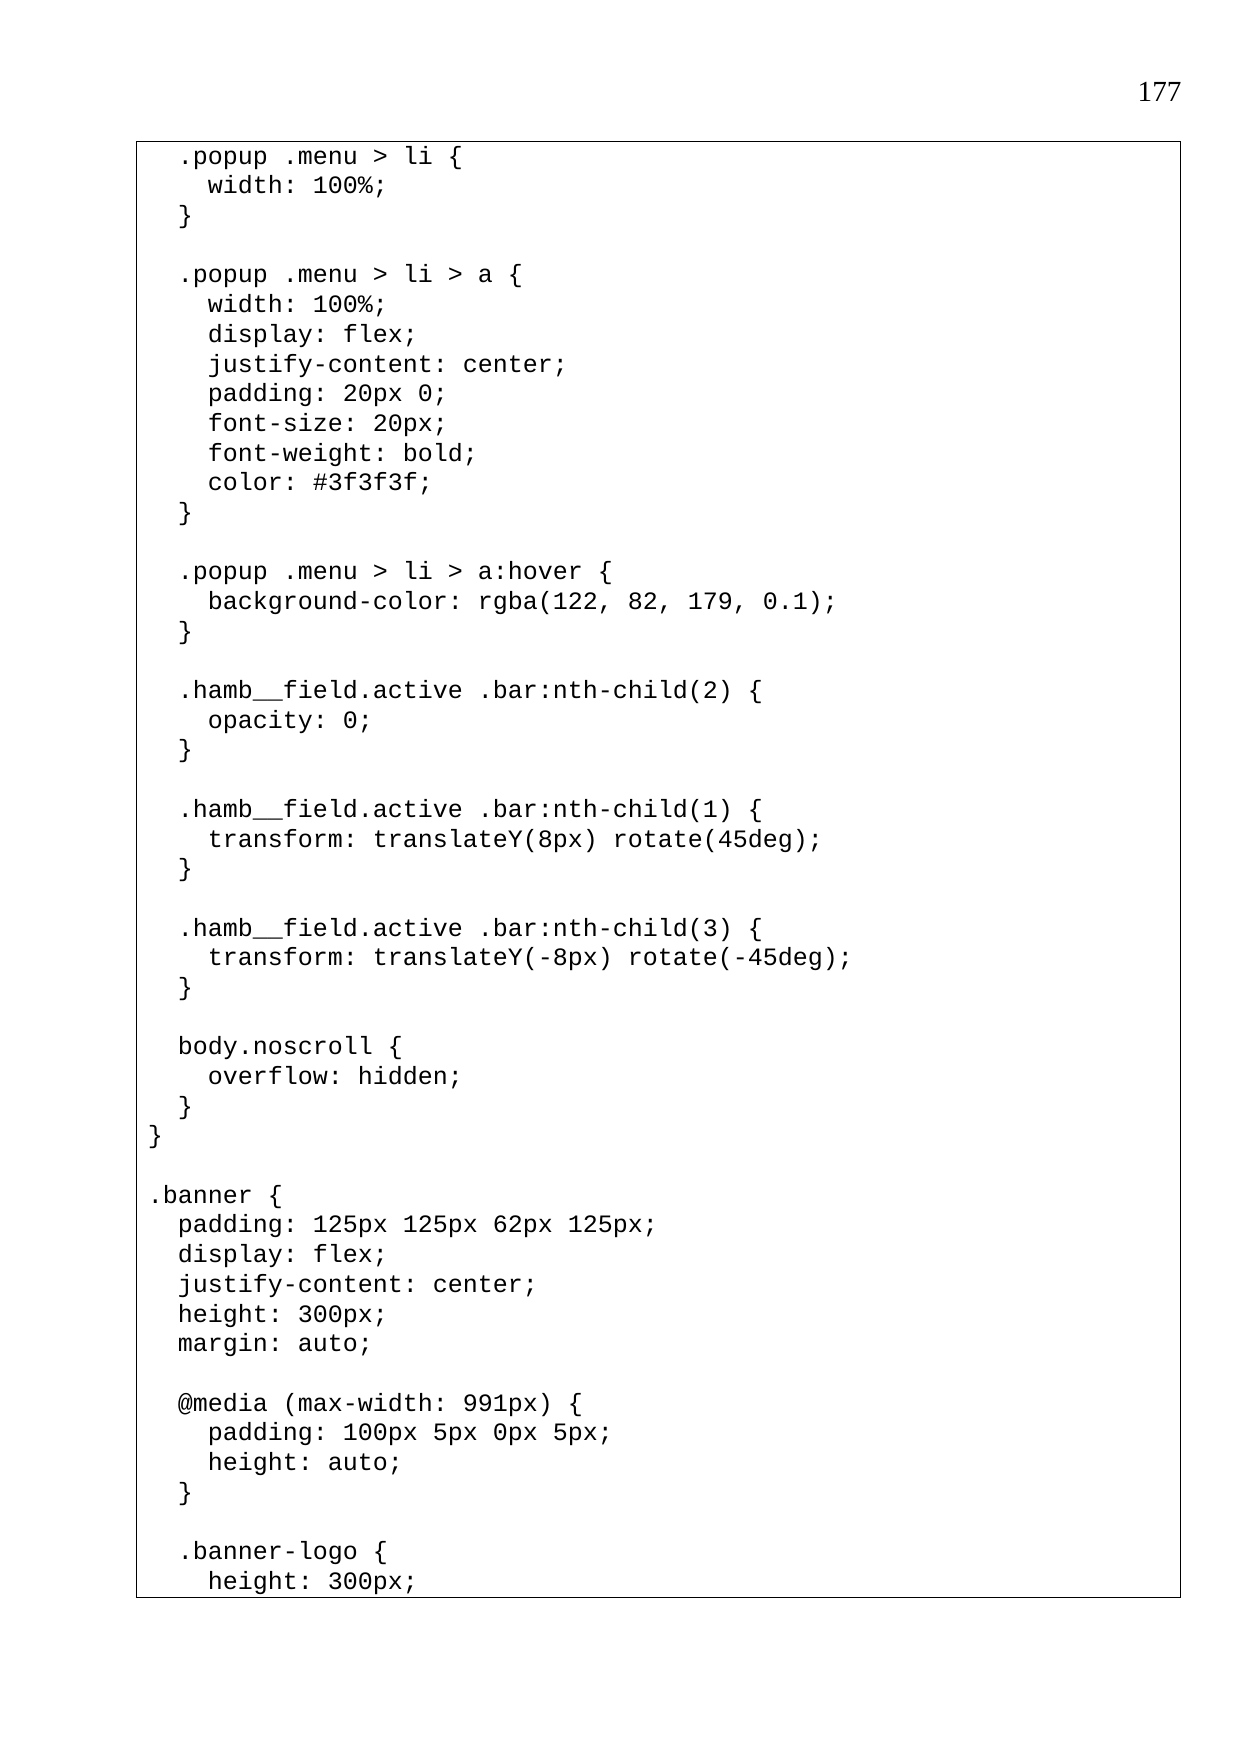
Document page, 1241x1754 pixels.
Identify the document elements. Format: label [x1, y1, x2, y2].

table_header [137, 142, 1180, 1597]
